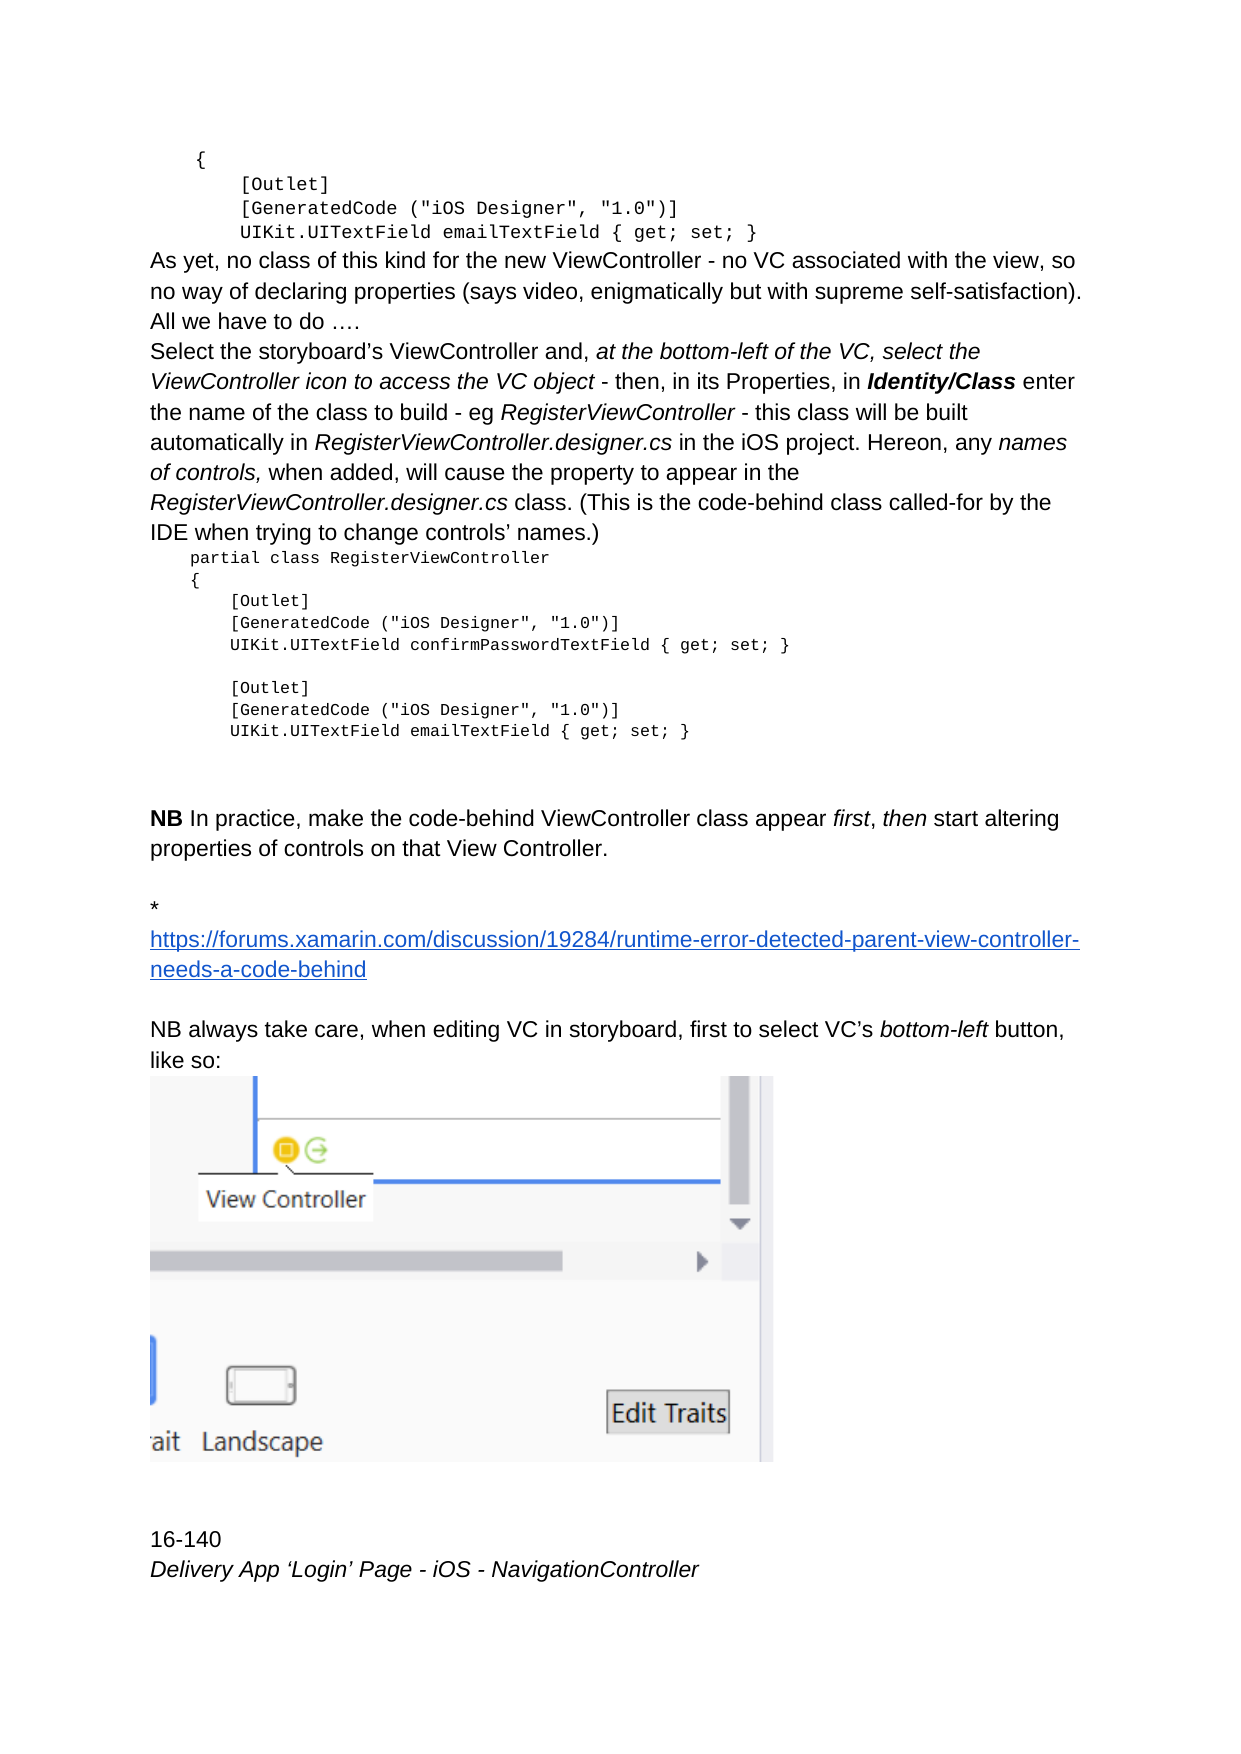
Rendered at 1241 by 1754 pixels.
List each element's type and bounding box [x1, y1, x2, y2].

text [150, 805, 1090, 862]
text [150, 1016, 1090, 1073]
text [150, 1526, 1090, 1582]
picture [150, 1076, 774, 1462]
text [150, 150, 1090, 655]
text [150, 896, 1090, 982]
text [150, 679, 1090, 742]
